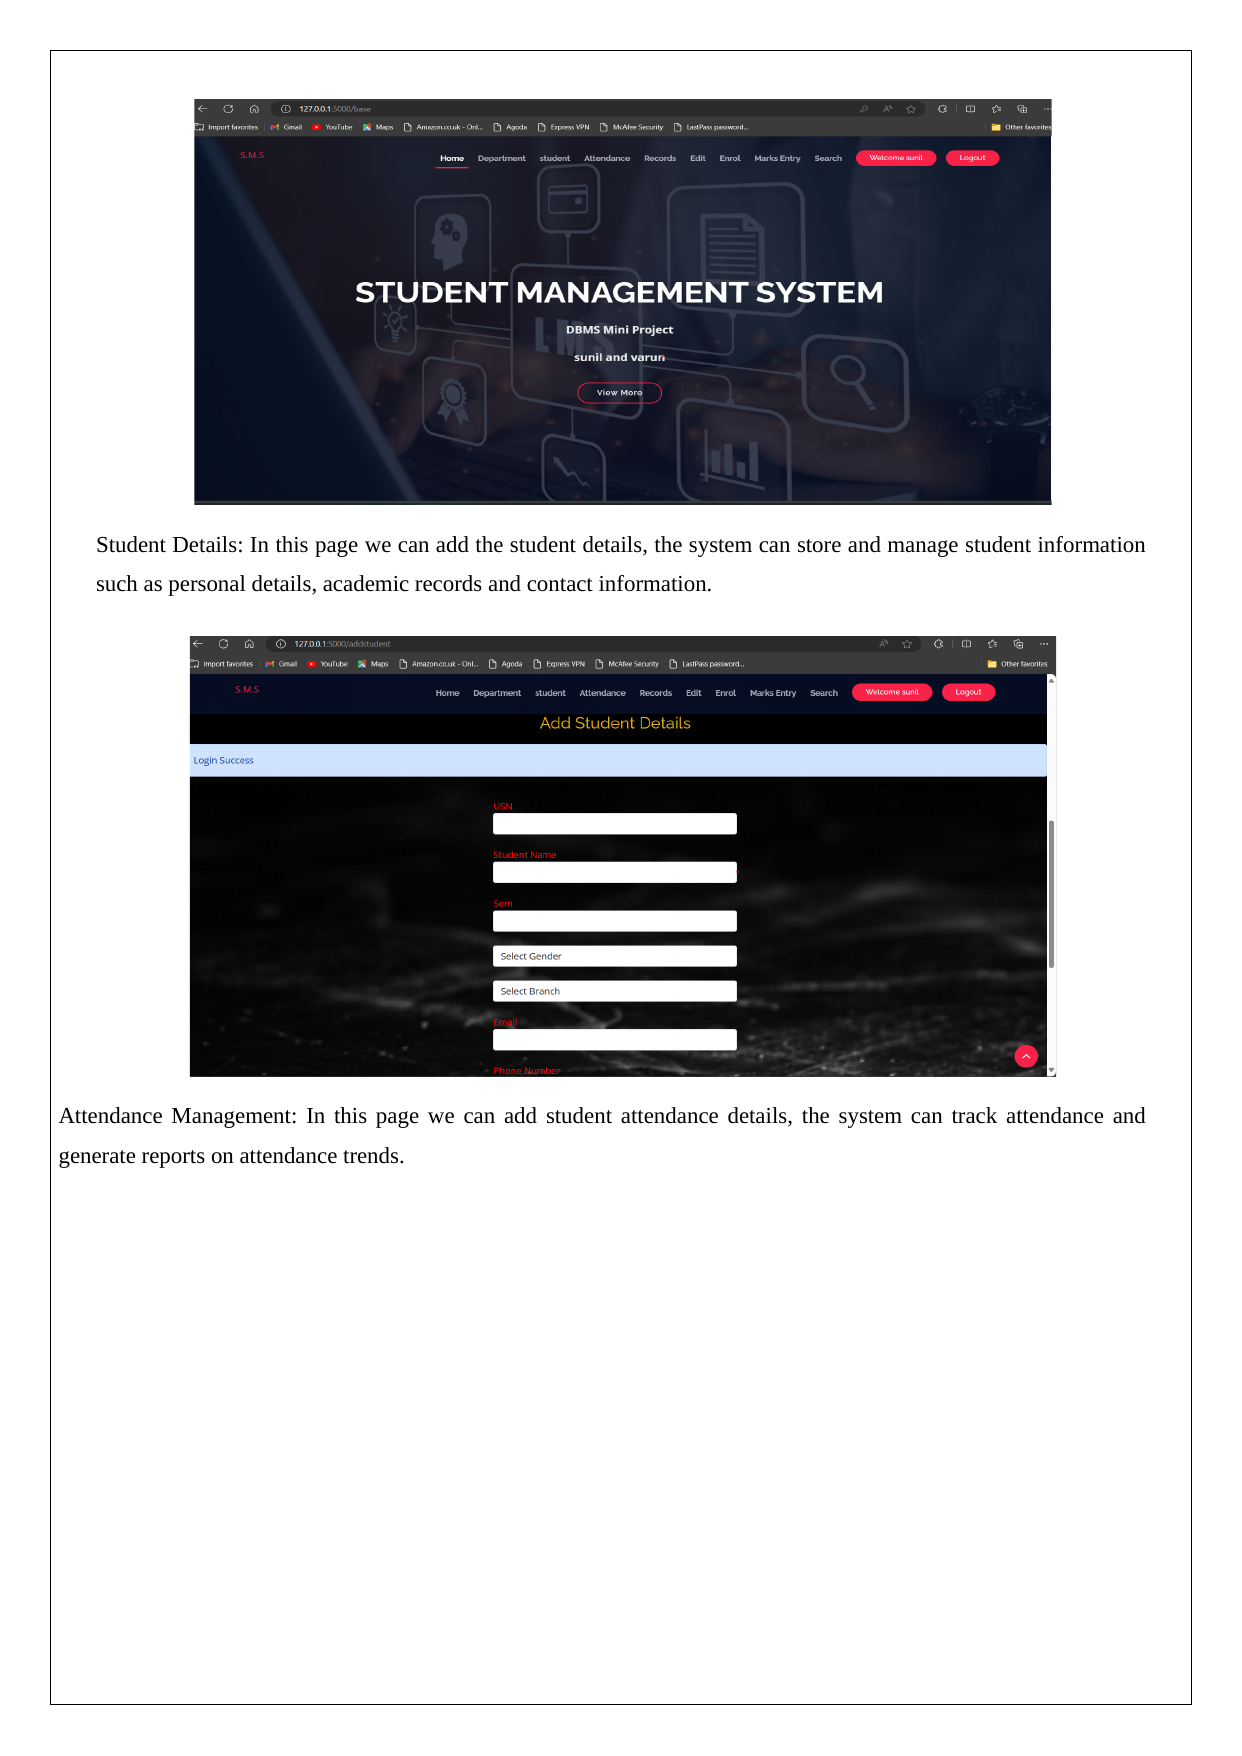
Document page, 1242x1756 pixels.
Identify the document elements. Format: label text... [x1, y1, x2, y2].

text Attendance Management: In this page we can add student attendance details, the system can track attendance and generate reports on attendance trends. [58, 1103, 1148, 1168]
picture [194, 99, 1052, 505]
text Student Details: In this page we can add the student details, the system can store and manage student information such as personal details, academic records and contact information. [96, 531, 1148, 597]
picture [189, 636, 1057, 1077]
